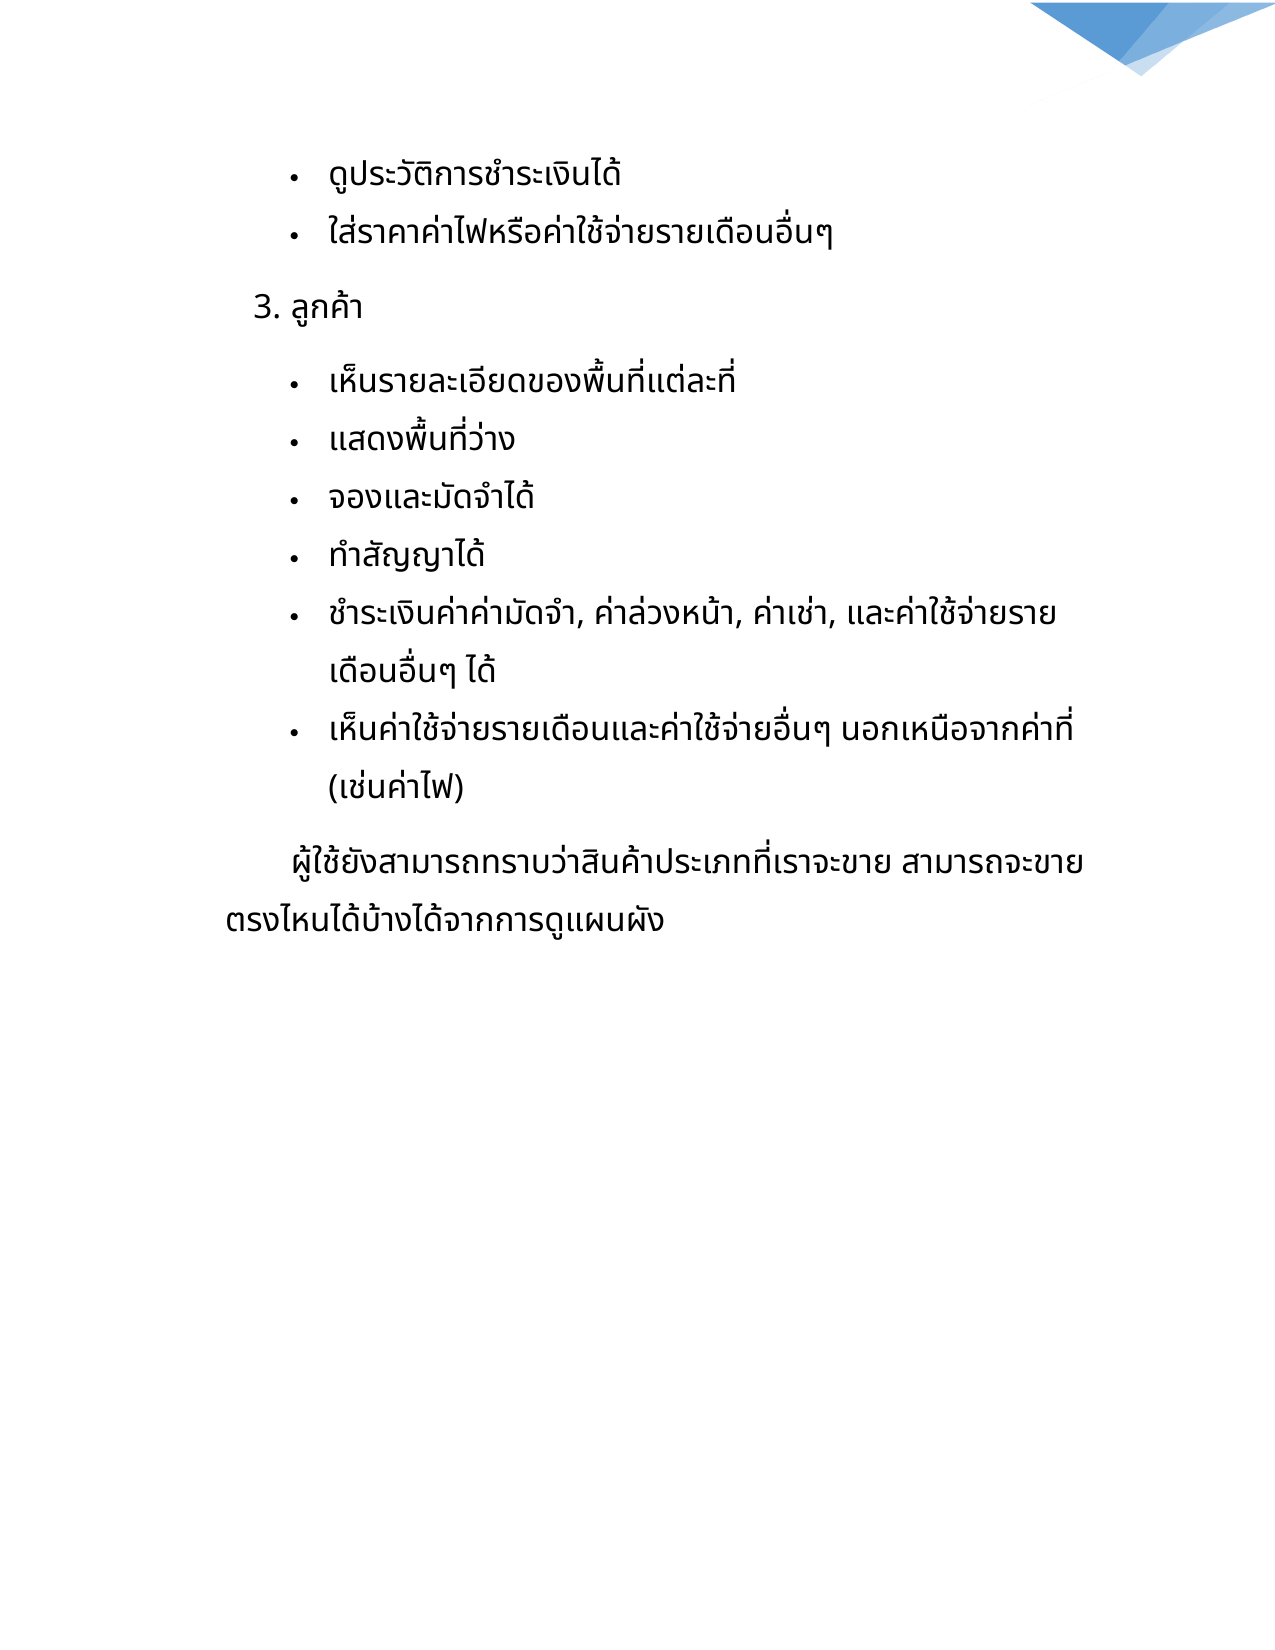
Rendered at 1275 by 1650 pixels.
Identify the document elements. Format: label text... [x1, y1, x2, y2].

text ผู้ใช้ยังสามารถทราบว่าสินค้าประเภทที่เราจะขาย สามารถจะขายตรงไหนได้บ้างได้จากการดูแผนผัง [225, 838, 1125, 946]
list เห็นค่าใช้จ่ายรายเดือนและค่าใช้จ่ายอื่นๆ นอกเหนือจากค่าที่ (เช่นค่าไฟ) [291, 705, 1125, 814]
list จองและมัดจำได้ [291, 473, 1125, 523]
list ลูกค้า [253, 282, 1125, 333]
list ทำสัญญาได้ [291, 531, 1125, 581]
list ชำระเงินค่าค่ามัดจำ, ค่าล่วงหน้า, ค่าเช่า, และค่าใช้จ่ายรายเดือนอื่นๆ ได้ [291, 589, 1125, 697]
list ใส่ราคาค่าไฟหรือค่าใช้จ่ายรายเดือนอื่นๆ [291, 208, 1125, 258]
list ดูประวัติการชำระเงินได้ [291, 150, 1125, 200]
list แสดงพื้นที่ว่าง [291, 415, 1125, 466]
list เห็นรายละเอียดของพื้นที่แต่ละที่ [291, 357, 1125, 408]
picture [1028, 2, 1275, 171]
